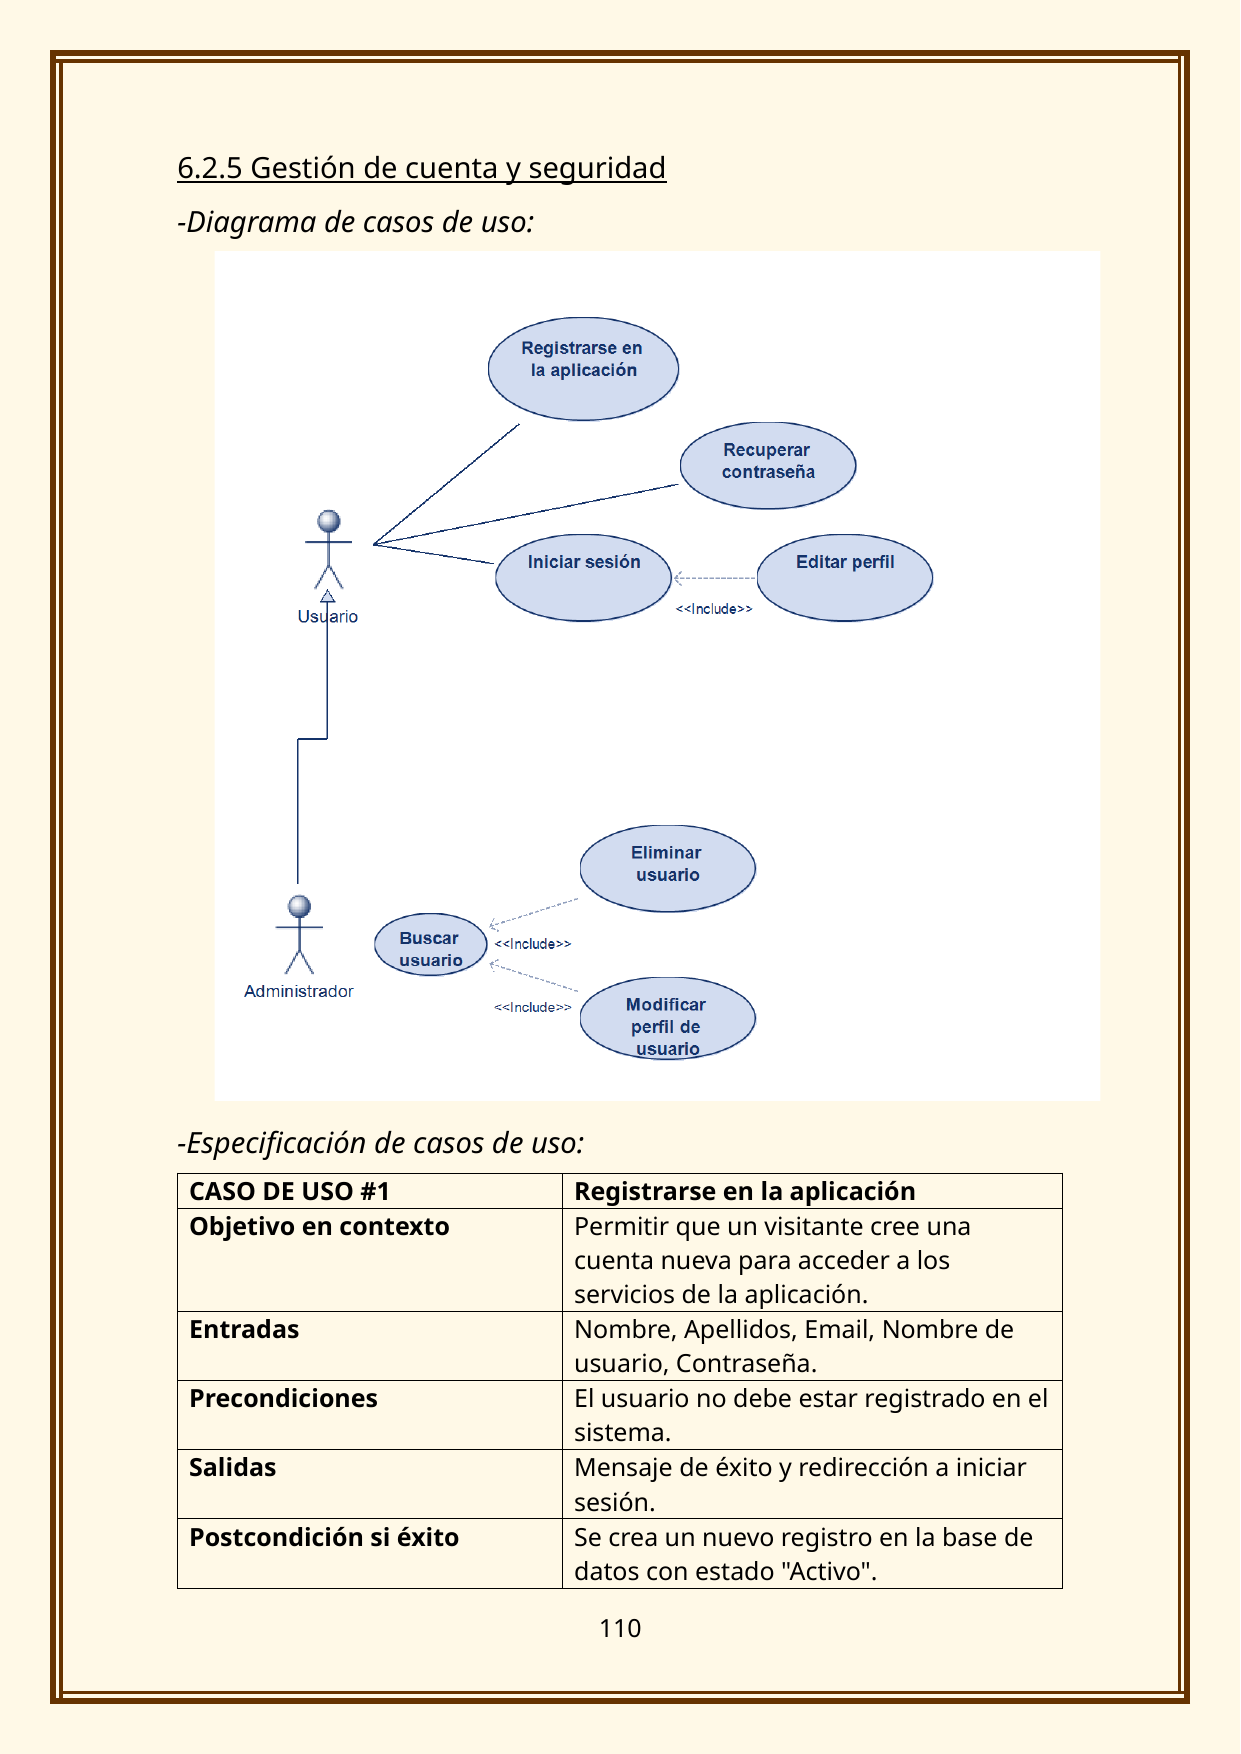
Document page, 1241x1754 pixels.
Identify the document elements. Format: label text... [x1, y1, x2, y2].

table_cell Precondiciones [178, 1381, 562, 1449]
picture [214, 251, 1101, 1101]
subtitle -Especificación de casos de uso: [177, 1123, 1063, 1162]
table_cell Mensaje de éxito y redirección a iniciar sesión. [563, 1450, 1062, 1518]
table_header Registrarse en la aplicación [563, 1174, 1062, 1207]
table_cell Objetivo en contexto [178, 1209, 562, 1311]
table_cell Postcondición si éxito [178, 1519, 562, 1587]
subtitle 6.2.5 Gestión de cuenta y seguridad [177, 147, 1063, 187]
table_header CASO DE USO #1 [178, 1174, 562, 1207]
table_cell Salidas [178, 1450, 562, 1518]
table_cell El usuario no debe estar registrado en el sistema. [563, 1381, 1062, 1449]
table_cell Nombre, Apellidos, Email, Nombre de usuario, Contraseña. [563, 1312, 1062, 1380]
subtitle -Diagrama de casos de uso: [177, 201, 1063, 241]
table_cell Entradas [178, 1312, 562, 1380]
table_cell Se crea un nuevo registro en la base de datos con estado "Activo". [563, 1519, 1062, 1587]
table_cell Permitir que un visitante cree una cuenta nueva para acceder a los servicios de la aplicación. [563, 1209, 1062, 1311]
